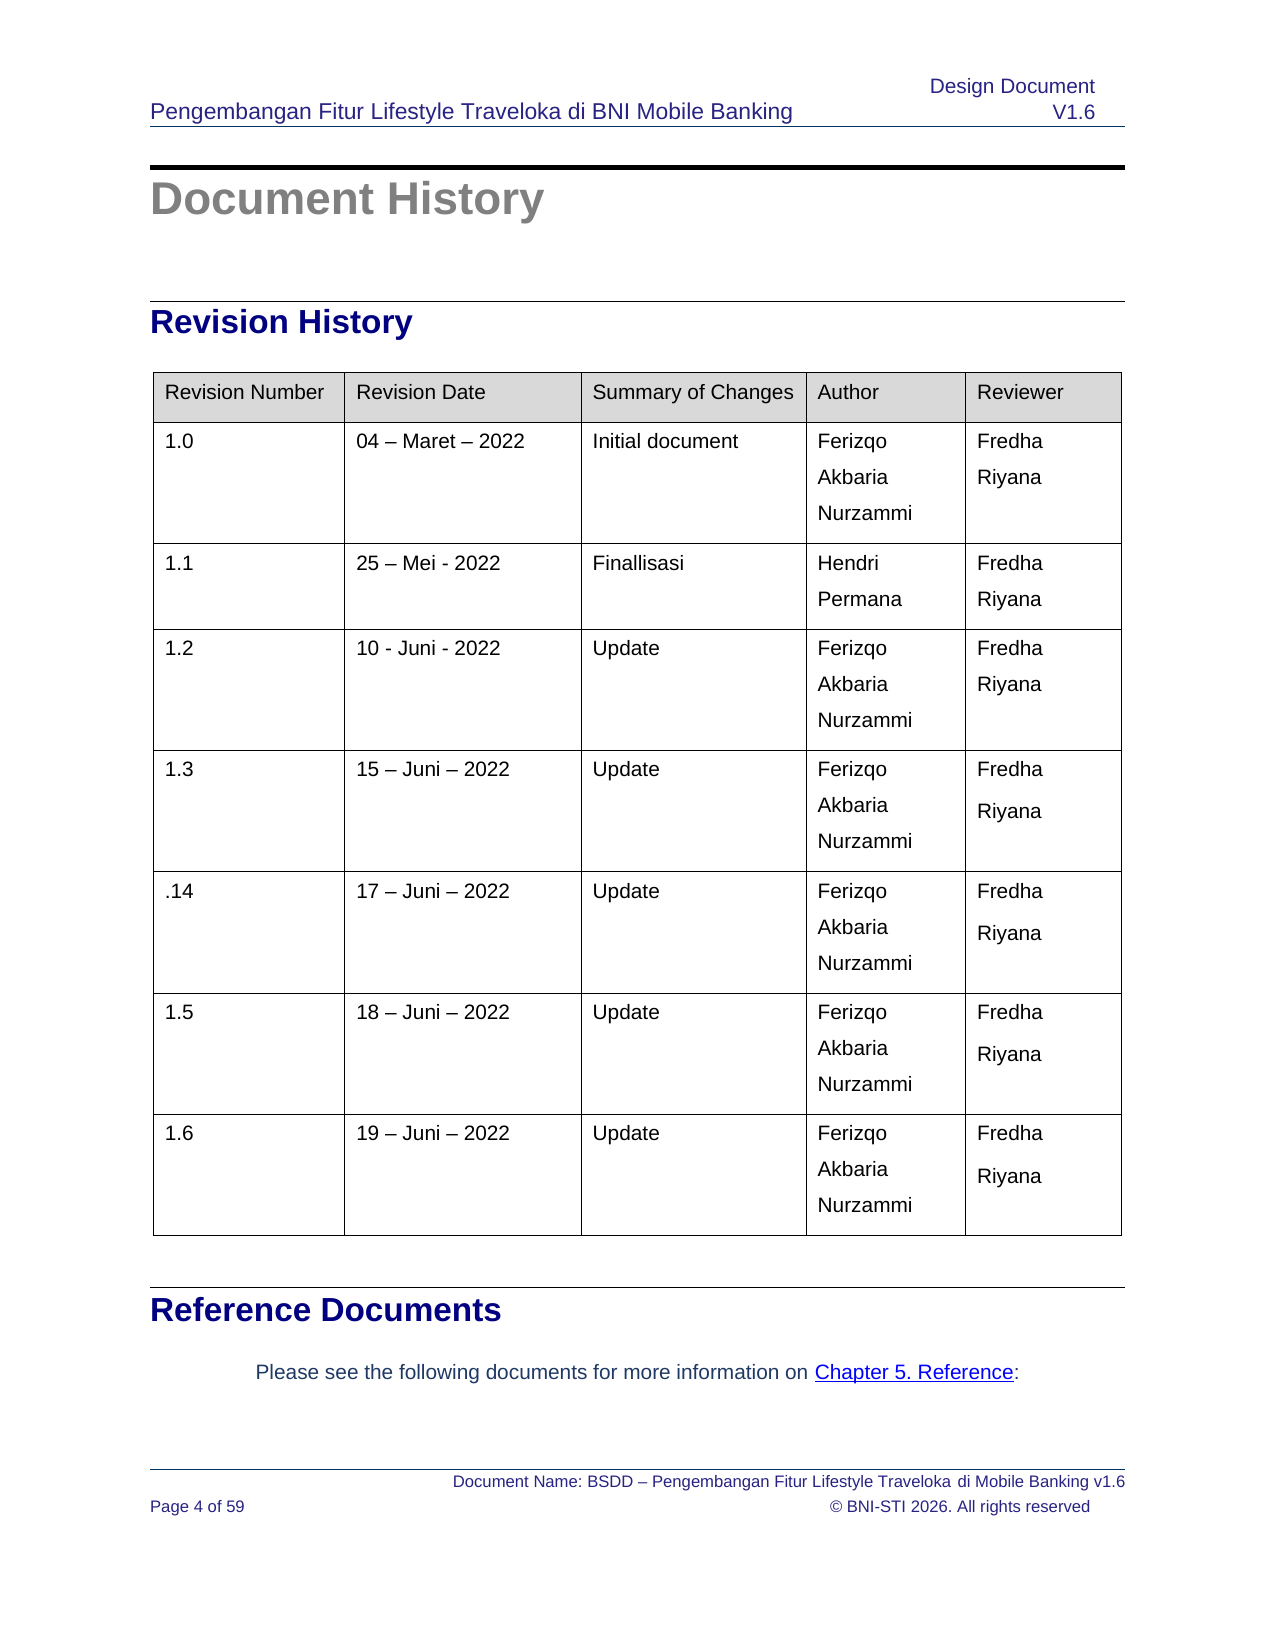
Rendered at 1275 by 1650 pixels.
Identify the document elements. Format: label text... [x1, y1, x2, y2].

table_cell 1.5 [154, 994, 344, 1114]
table_cell Fredha Riyana [966, 994, 1121, 1114]
table_cell 10 - Juni - 2022 [345, 630, 581, 750]
table_cell Ferizqo Akbaria Nurzammi [807, 994, 965, 1114]
table_cell Update [582, 630, 806, 750]
table_cell 25 – Mei - 2022 [345, 544, 581, 628]
table_cell 04 – Maret – 2022 [345, 423, 581, 543]
table_cell Ferizqo Akbaria Nurzammi [807, 872, 965, 993]
table_cell Update [582, 751, 806, 871]
table_cell Fredha Riyana [966, 1115, 1121, 1235]
table_cell Ferizqo Akbaria Nurzammi [807, 1115, 965, 1235]
table_header Revision Number [154, 373, 344, 422]
table_cell 1.6 [154, 1115, 344, 1235]
table_cell Initial document [582, 423, 806, 543]
table_cell Ferizqo Akbaria Nurzammi [807, 423, 965, 543]
table_cell 1.1 [154, 544, 344, 628]
table_cell Update [582, 872, 806, 993]
table_cell .14 [154, 872, 344, 993]
table_cell Fredha Riyana [966, 423, 1121, 543]
table_header Reviewer [966, 373, 1121, 422]
table_cell Ferizqo Akbaria Nurzammi [807, 630, 965, 750]
table_cell Update [582, 1115, 806, 1235]
table_cell 19 – Juni – 2022 [345, 1115, 581, 1235]
table_cell Fredha Riyana [966, 872, 1121, 993]
table_cell 1.3 [154, 751, 344, 871]
table_cell 1.2 [154, 630, 344, 750]
subtitle Document History [150, 170, 1125, 224]
table_cell Fredha Riyana [966, 630, 1121, 750]
table_header Revision Date [345, 373, 581, 422]
table_cell Ferizqo Akbaria Nurzammi [807, 751, 965, 871]
table_cell Update [582, 994, 806, 1114]
table_cell 1.0 [154, 423, 344, 543]
table_cell Finallisasi [582, 544, 806, 628]
table_cell Fredha Riyana [966, 544, 1121, 628]
table_cell 17 – Juni – 2022 [345, 872, 581, 993]
table_cell 18 – Juni – 2022 [345, 994, 581, 1114]
text Please see the following documents for more information on Chapter 5. Reference: [150, 1360, 1125, 1384]
table_header Summary of Changes [582, 373, 806, 422]
table_cell Hendri Permana [807, 544, 965, 628]
table_header Author [807, 373, 965, 422]
table_cell 15 – Juni – 2022 [345, 751, 581, 871]
subtitle Revision History [150, 302, 1125, 341]
table_cell Fredha Riyana [966, 751, 1121, 871]
subtitle Reference Documents [150, 1288, 1125, 1328]
